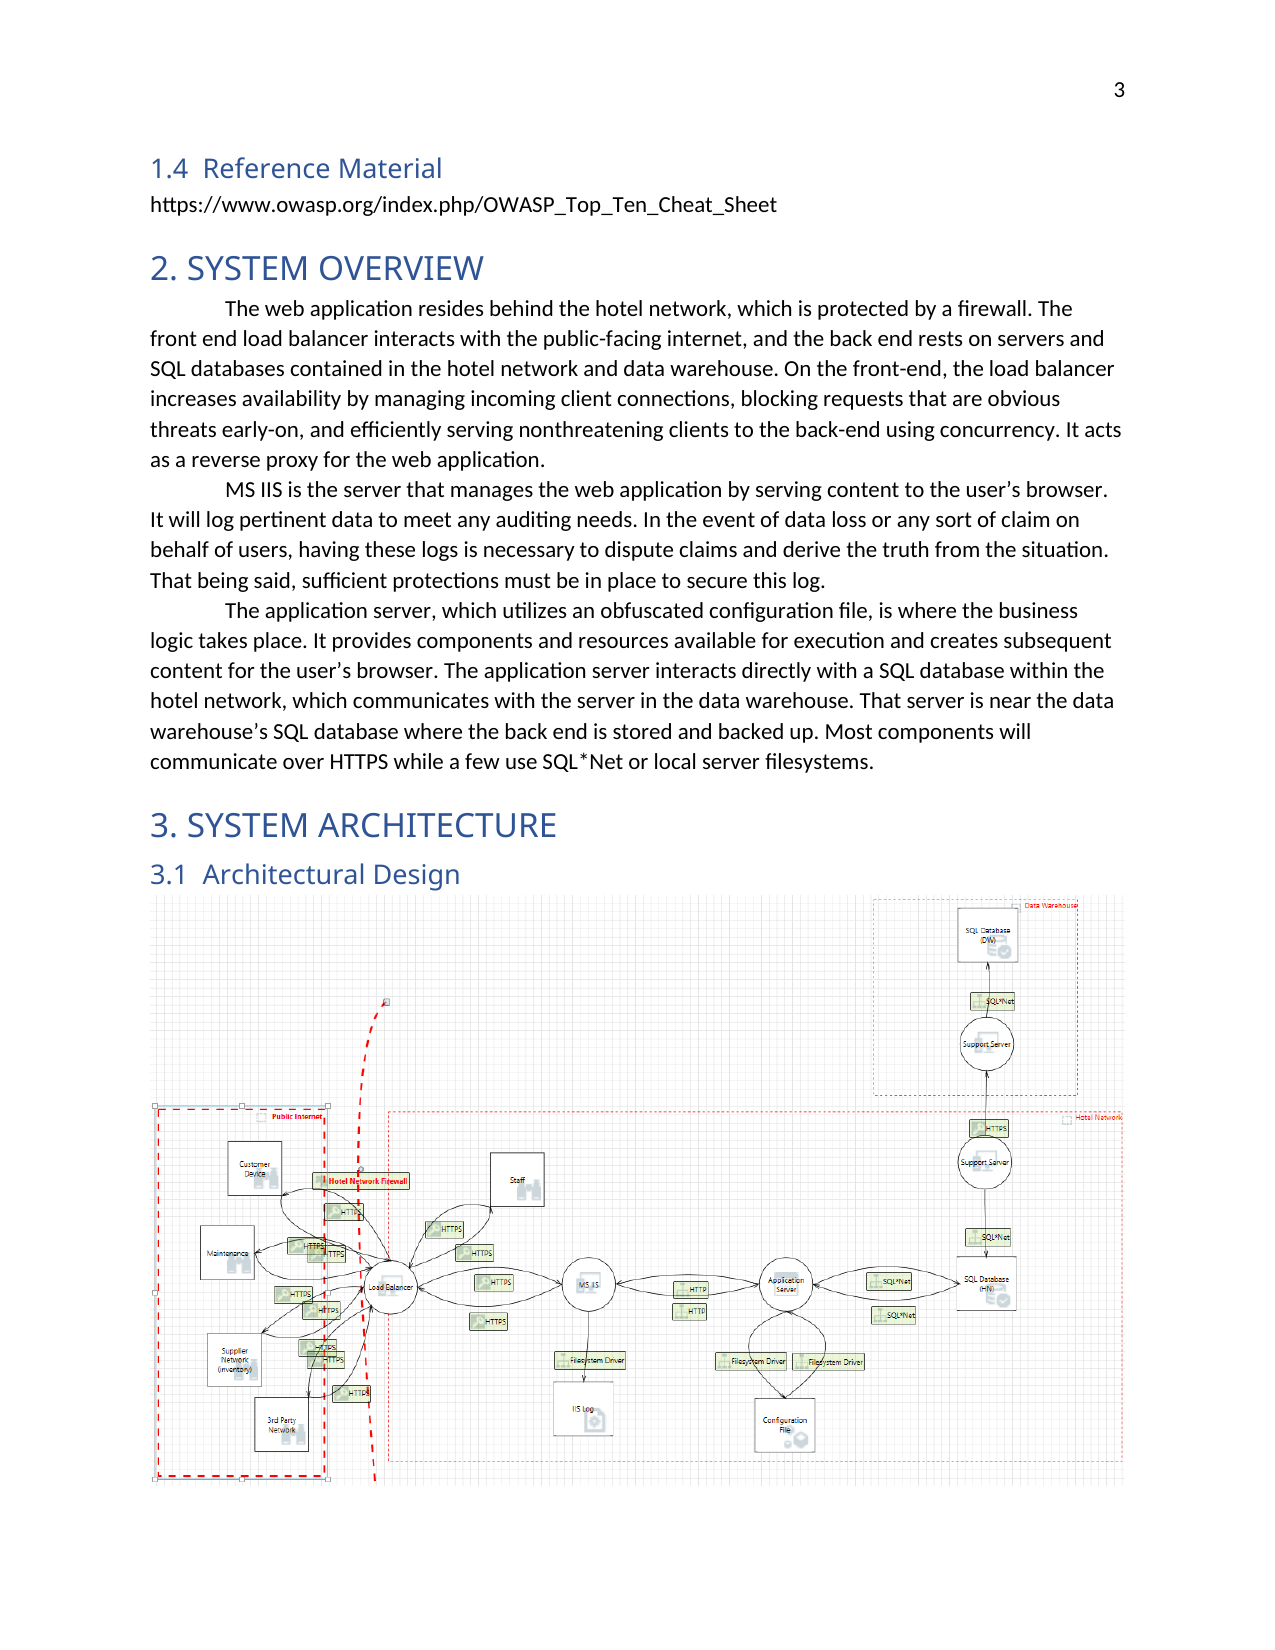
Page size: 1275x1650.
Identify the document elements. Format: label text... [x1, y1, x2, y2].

subtitle 2. SYSTEM OVERVIEW [150, 245, 1125, 290]
subtitle 3.1 Architectural Design [150, 855, 1125, 892]
picture [150, 895, 1125, 1486]
text The web application resides behind the hotel network, which is protected by a firewall. The front end load balancer interacts with the public-facing internet, and the back end rests on servers and SQL databases contained in the hotel network and data warehouse. On the front-end, the load balancer increases availability by managing incoming client connections, blocking requests that are obvious threats early-on, and efficiently serving nonthreatening clients to the back-end using concurrency. It acts as a reverse proxy for the web application. MS IIS is the server that manages the web application by serving content to the user’s browser. It will log pertinent data to meet any auditing needs. In the event of data loss or any sort of claim on behalf of users, having these logs is necessary to dispute claims and derive the truth from the situation. That being said, sufficient protections must be in place to secure this log. The application server, which utilizes an obfuscated configuration file, is where the business logic takes place. It provides components and resources available for execution and creates subsequent content for the user’s browser. The application server interacts directly with a SQL database within the hotel network, which communicates with the server in the data warehouse. That server is near the data warehouse’s SQL database where the back end is stored and backed up. Most components will communicate over HTTPS while a few use SQL*Net or local server filesystems. [150, 294, 1125, 775]
text https://www.owasp.org/index.php/OWASP_Top_Ten_Cheat_Sheet [150, 190, 1125, 218]
subtitle 1.4 Reference Material [150, 150, 1125, 187]
subtitle 3. SYSTEM ARCHITECTURE [150, 802, 1125, 848]
